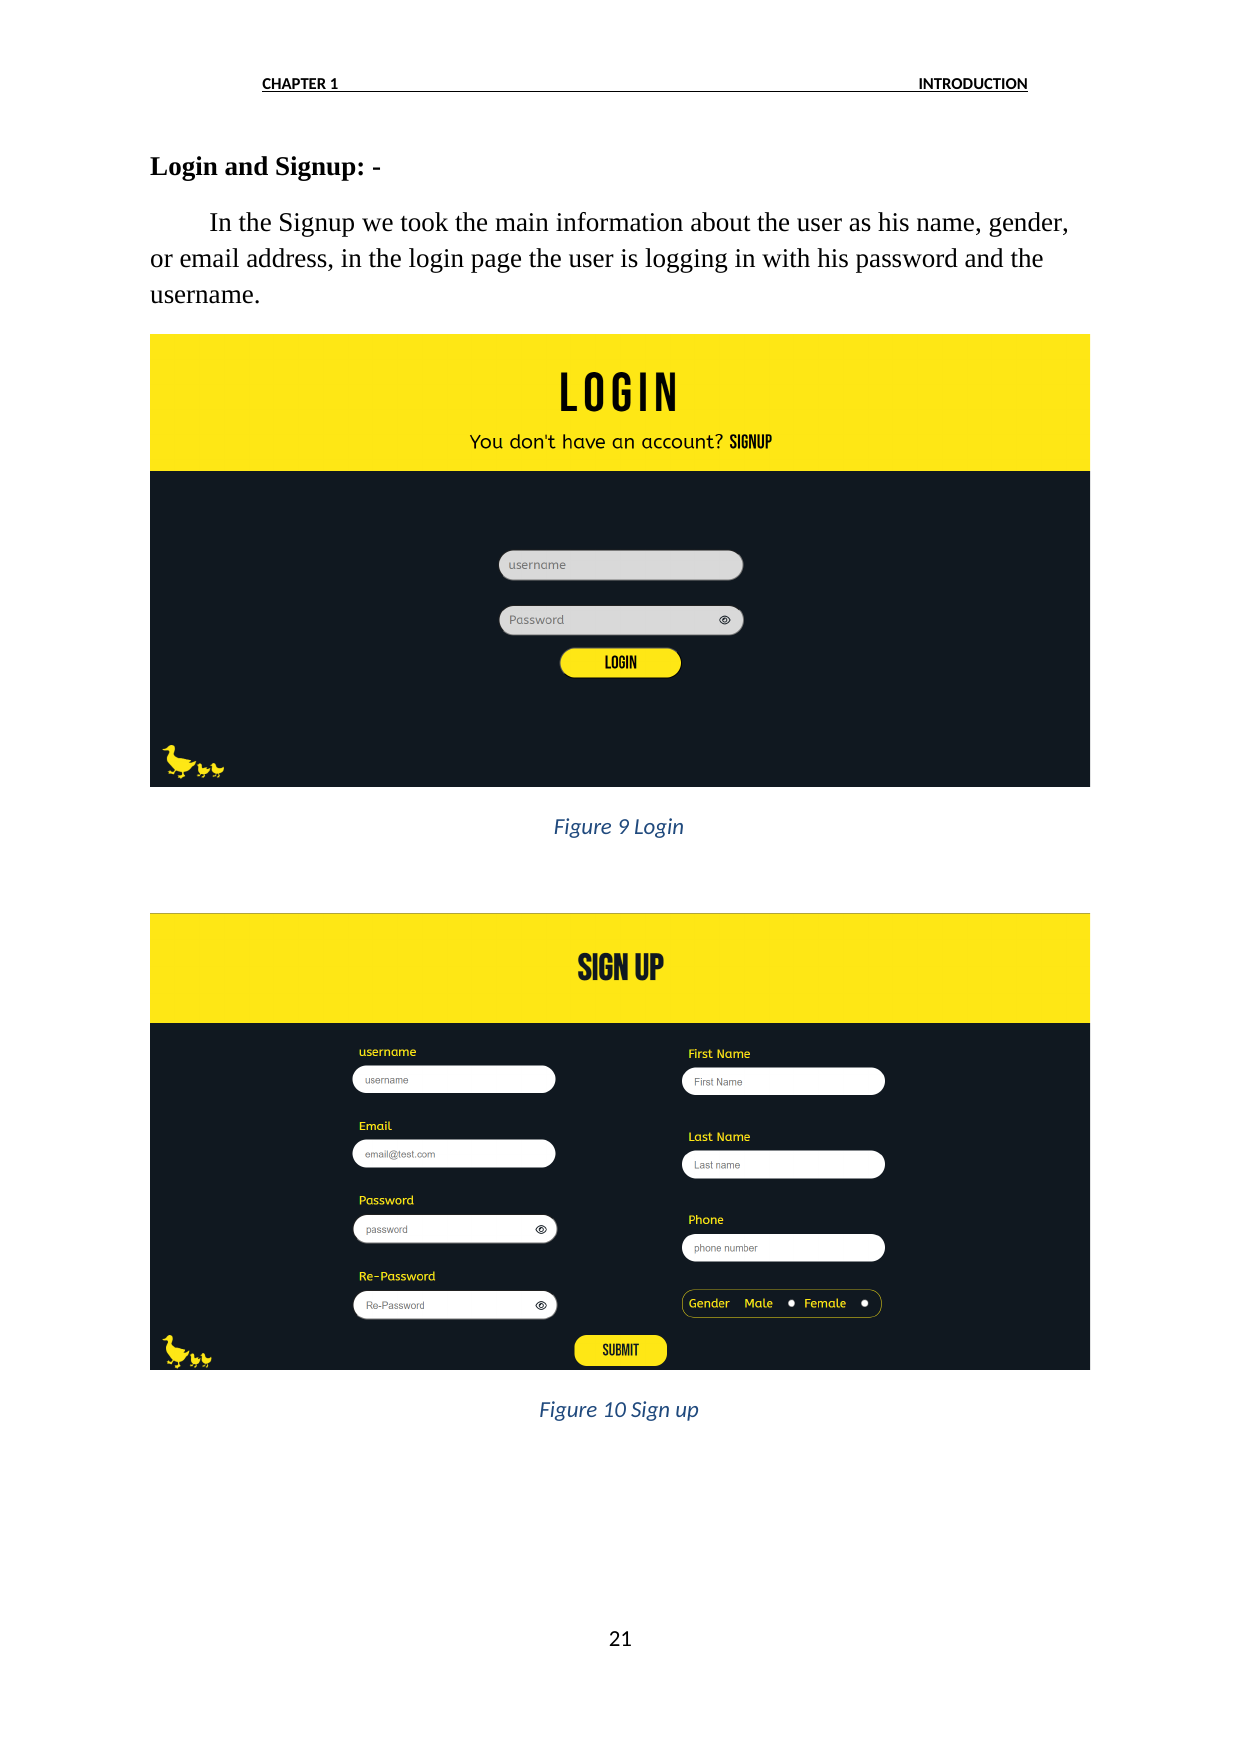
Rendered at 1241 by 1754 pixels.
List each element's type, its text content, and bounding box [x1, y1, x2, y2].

picture [150, 913, 1091, 1370]
picture [150, 334, 1091, 787]
text Figure 9 Login [150, 812, 1090, 840]
text Figure 10 Sign up [150, 1395, 1090, 1423]
text Login and Signup: - [150, 150, 1090, 181]
text In the Signup we took the main information about the user as his name, gender, or email address, in the login page the user is logging in with his password and the username. [150, 207, 1090, 309]
